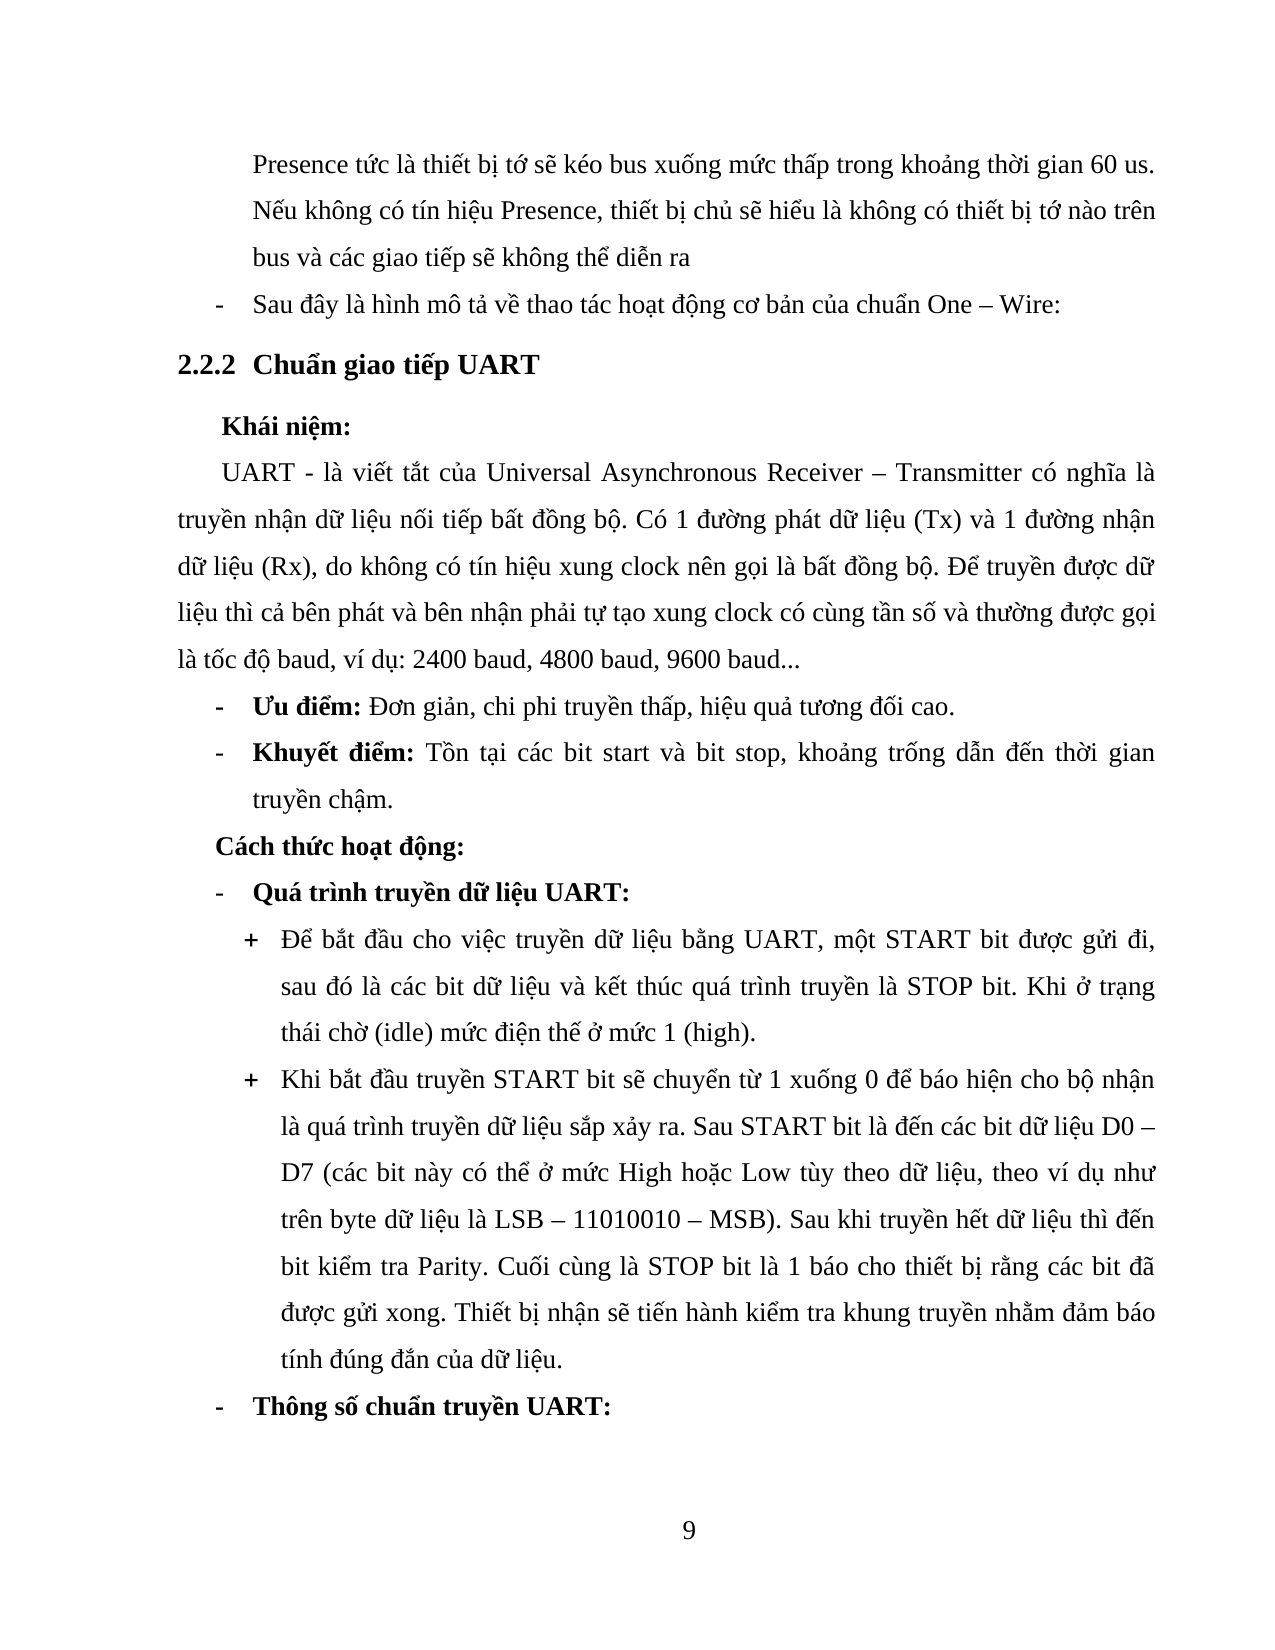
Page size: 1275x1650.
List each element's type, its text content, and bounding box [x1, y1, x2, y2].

text UART - là viết tắt của Universal Asynchronous Receiver – Transmitter có nghĩa là truyền nhận dữ liệu nối tiếp bất đồng bộ. Có 1 đường phát dữ liệu (Tx) và 1 đường nhận dữ liệu (Rx), do không có tín hiệu xung clock nên gọi là bất đồng bộ. Để truyền được dữ liệu thì cả bên phát và bên nhận phải tự tạo xung clock có cùng tần số và thường được gọi là tốc độ baud, ví dụ: 2400 baud, 4800 baud, 9600 baud... [177, 456, 1157, 674]
list Quá trình truyền dữ liệu UART: [215, 876, 1157, 907]
list Khi bắt đầu truyền START bit sẽ chuyển từ 1 xuống 0 để báo hiện cho bộ nhận là quá trình truyền dữ liệu sắp xảy ra. Sau START bit là đến các bit dữ liệu D0 – D7 (các bit này có thể ở mức High hoặc Low tùy theo dữ liệu, theo ví dụ như trên byte dữ liệu là LSB – 11010010 – MSB). Sau khi truyền hết dữ liệu thì đến bit kiểm tra Parity. Cuối cùng là STOP bit là 1 báo cho thiết bị rằng các bit đã được gửi xong. Thiết bị nhận sẽ tiến hành kiểm tra khung truyền nhằm đảm báo tính đúng đắn của dữ liệu. [243, 1063, 1157, 1374]
list Sau đây là hình mô tả về thao tác hoạt động cơ bản của chuẩn One – Wire: [215, 288, 1157, 319]
text Khái niệm: [177, 410, 1157, 441]
list Để bắt đầu cho việc truyền dữ liệu bằng UART, một START bit được gửi đi, sau đó là các bit dữ liệu và kết thúc quá trình truyền là STOP bit. Khi ở trạng thái chờ (idle) mức điện thế ở mức 1 (high). [243, 923, 1157, 1048]
text Cách thức hoạt động: [215, 830, 1157, 861]
list Thông số chuẩn truyền UART: [215, 1390, 1157, 1421]
subtitle Chuẩn giao tiếp UART [177, 347, 1157, 380]
list Khuyết điểm: Tồn tại các bit start và bit stop, khoảng trống dẫn đến thời gian truyền chậm. [215, 736, 1157, 814]
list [215, 148, 1157, 272]
list Ưu điểm: Đơn giản, chi phi truyền thấp, hiệu quả tương đối cao. [215, 690, 1157, 721]
